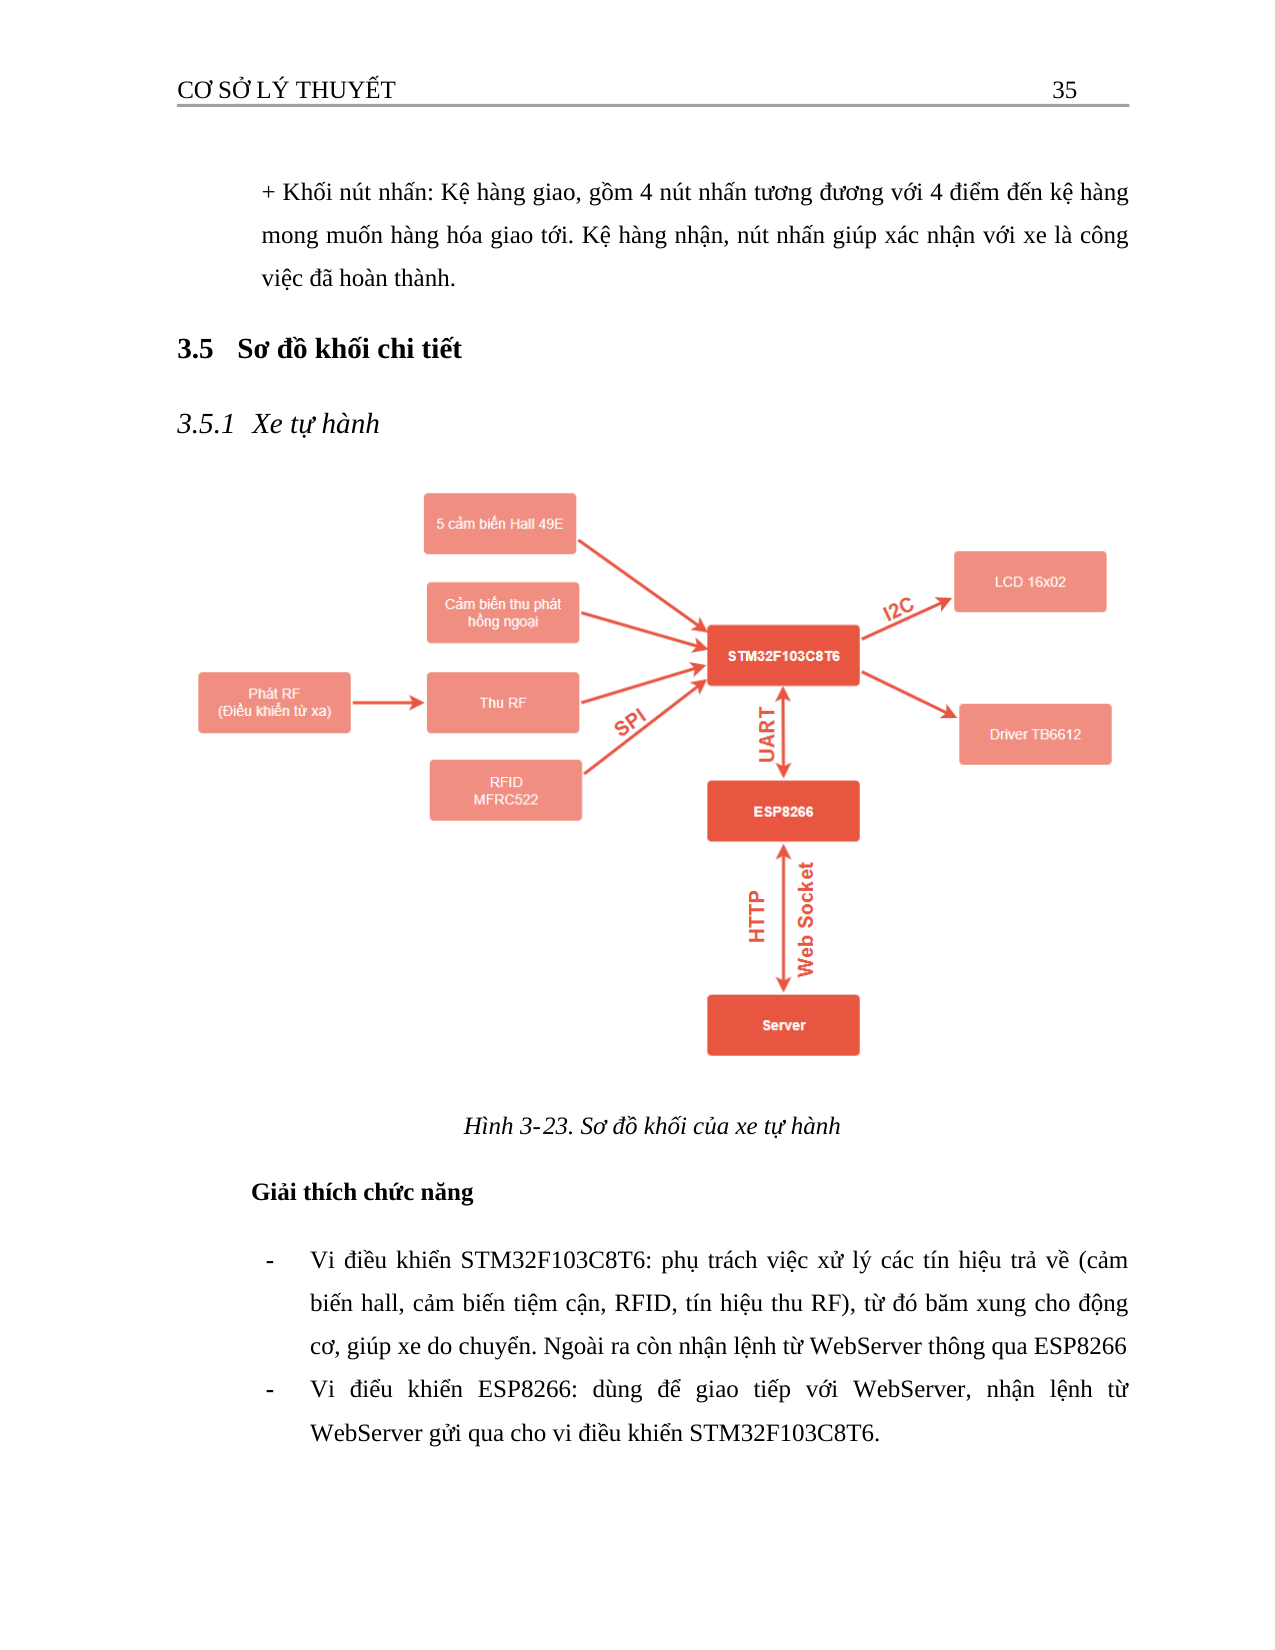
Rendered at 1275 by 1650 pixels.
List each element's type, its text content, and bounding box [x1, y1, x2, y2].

subtitle Xe tự hành [177, 407, 1129, 440]
text Giải thích chức năng [177, 1177, 1129, 1206]
list + Khối nút nhấn: Kệ hàng giao, gồm 4 nút nhấn tương đương với 4 điểm đến kệ hàng mong muốn hàng hóa giao tới. Kệ hàng nhận, nút nhấn giúp xác nhận với xe là công việc đã hoàn thành. [261, 177, 1129, 292]
list Vi điểu khiển ESP8266: dùng để giao tiếp với WebServer, nhận lệnh từ WebServer gửi qua cho vi điều khiển STM32F103C8T6. [266, 1374, 1129, 1446]
list Vi điều khiển STM32F103C8T6: phụ trách việc xử lý các tín hiệu trả về (cảm biến hall, cảm biến tiệm cận, RFID, tín hiệu thu RF), từ đó băm xung cho động cơ, giúp xe do chuyển. Ngoài ra còn nhận lệnh từ WebServer thông qua ESP8266 [266, 1245, 1129, 1360]
subtitle Sơ đồ khối chi tiết [177, 331, 1129, 365]
picture [177, 482, 1130, 1072]
